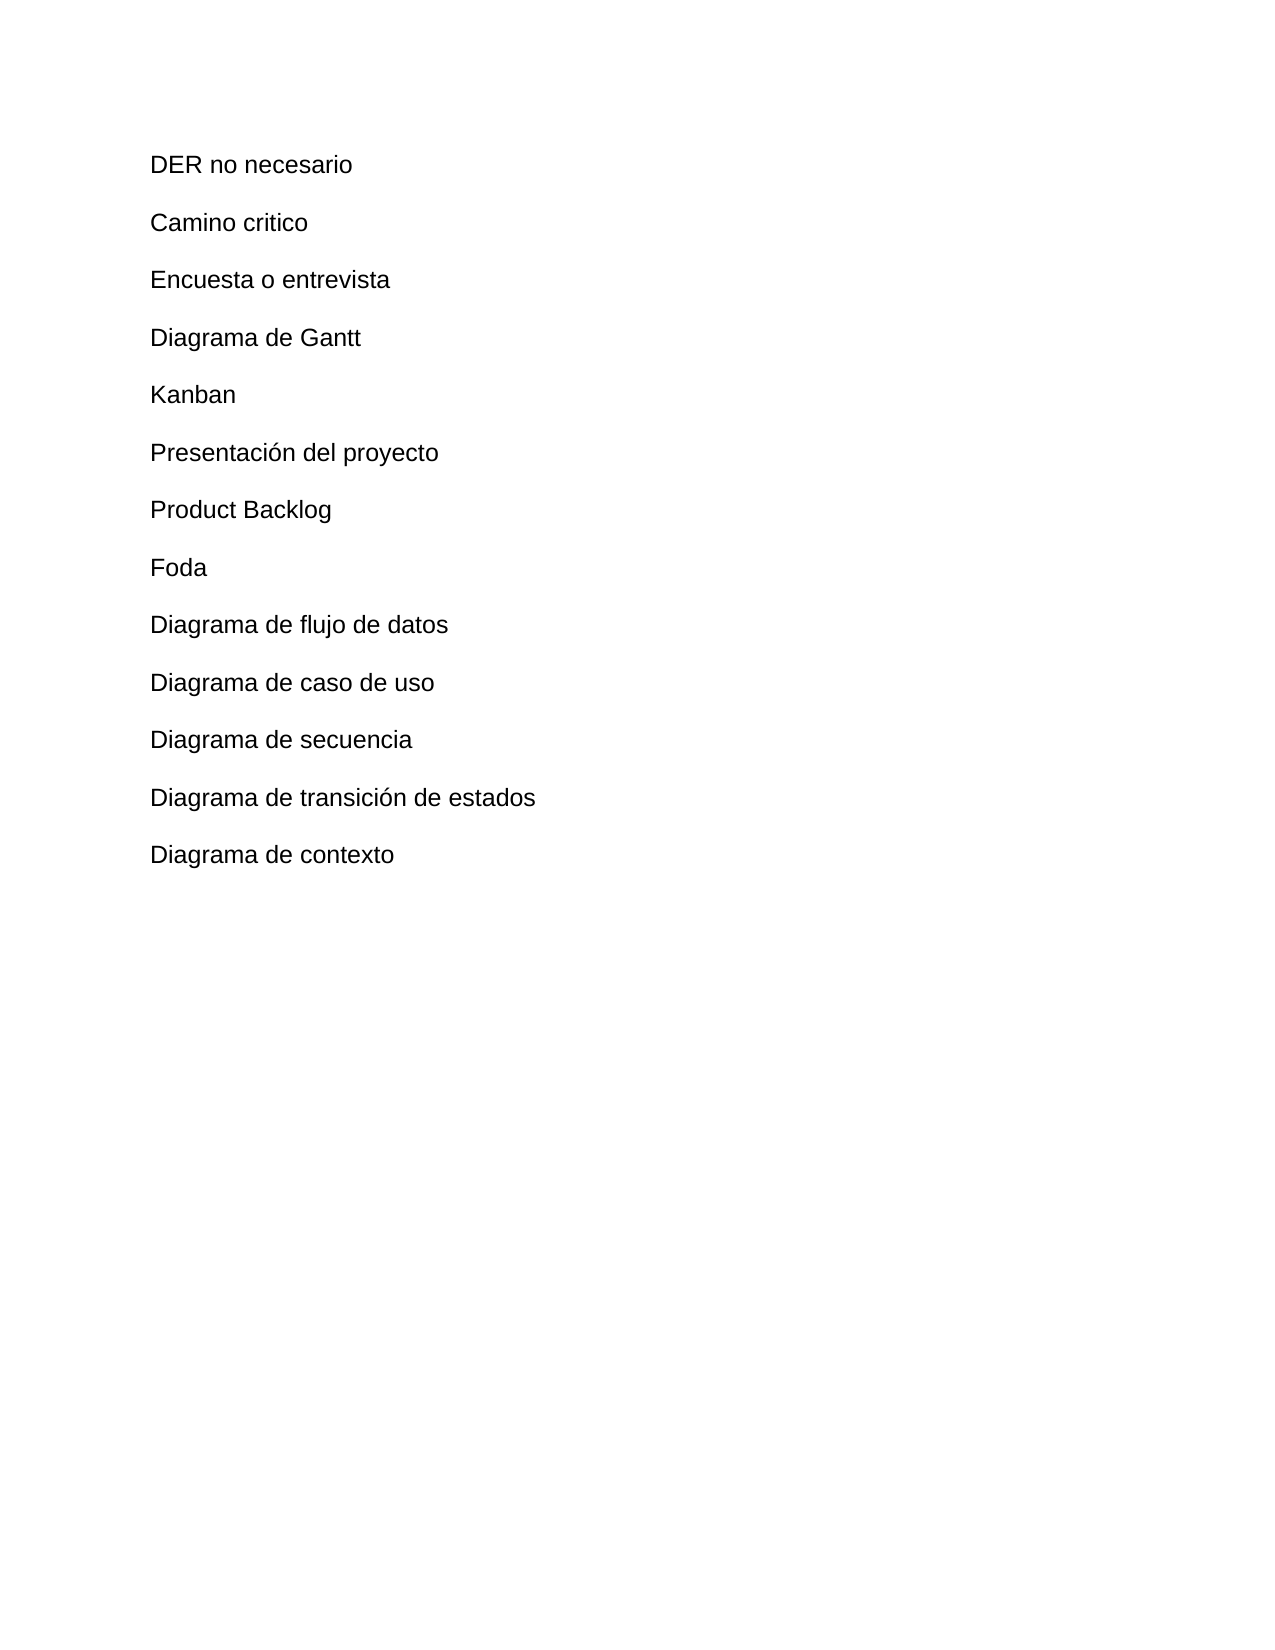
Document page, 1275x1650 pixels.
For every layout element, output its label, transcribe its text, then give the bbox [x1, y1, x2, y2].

text DER no necesario [150, 150, 1125, 179]
text Foda [150, 552, 1125, 581]
text Diagrama de secuencia [150, 725, 1125, 754]
text Diagrama de Gantt [150, 322, 1125, 351]
text Camino critico [150, 207, 1125, 236]
text Diagrama de caso de uso [150, 667, 1125, 696]
text Product Backlog [150, 495, 1125, 524]
text Presentación del proyecto [150, 437, 1125, 466]
text Encuesta o entrevista [150, 265, 1125, 294]
text Diagrama de transición de estados [150, 782, 1125, 811]
text Diagrama de flujo de datos [150, 610, 1125, 639]
text Diagrama de contexto [150, 840, 1125, 869]
text Kanban [150, 380, 1125, 409]
